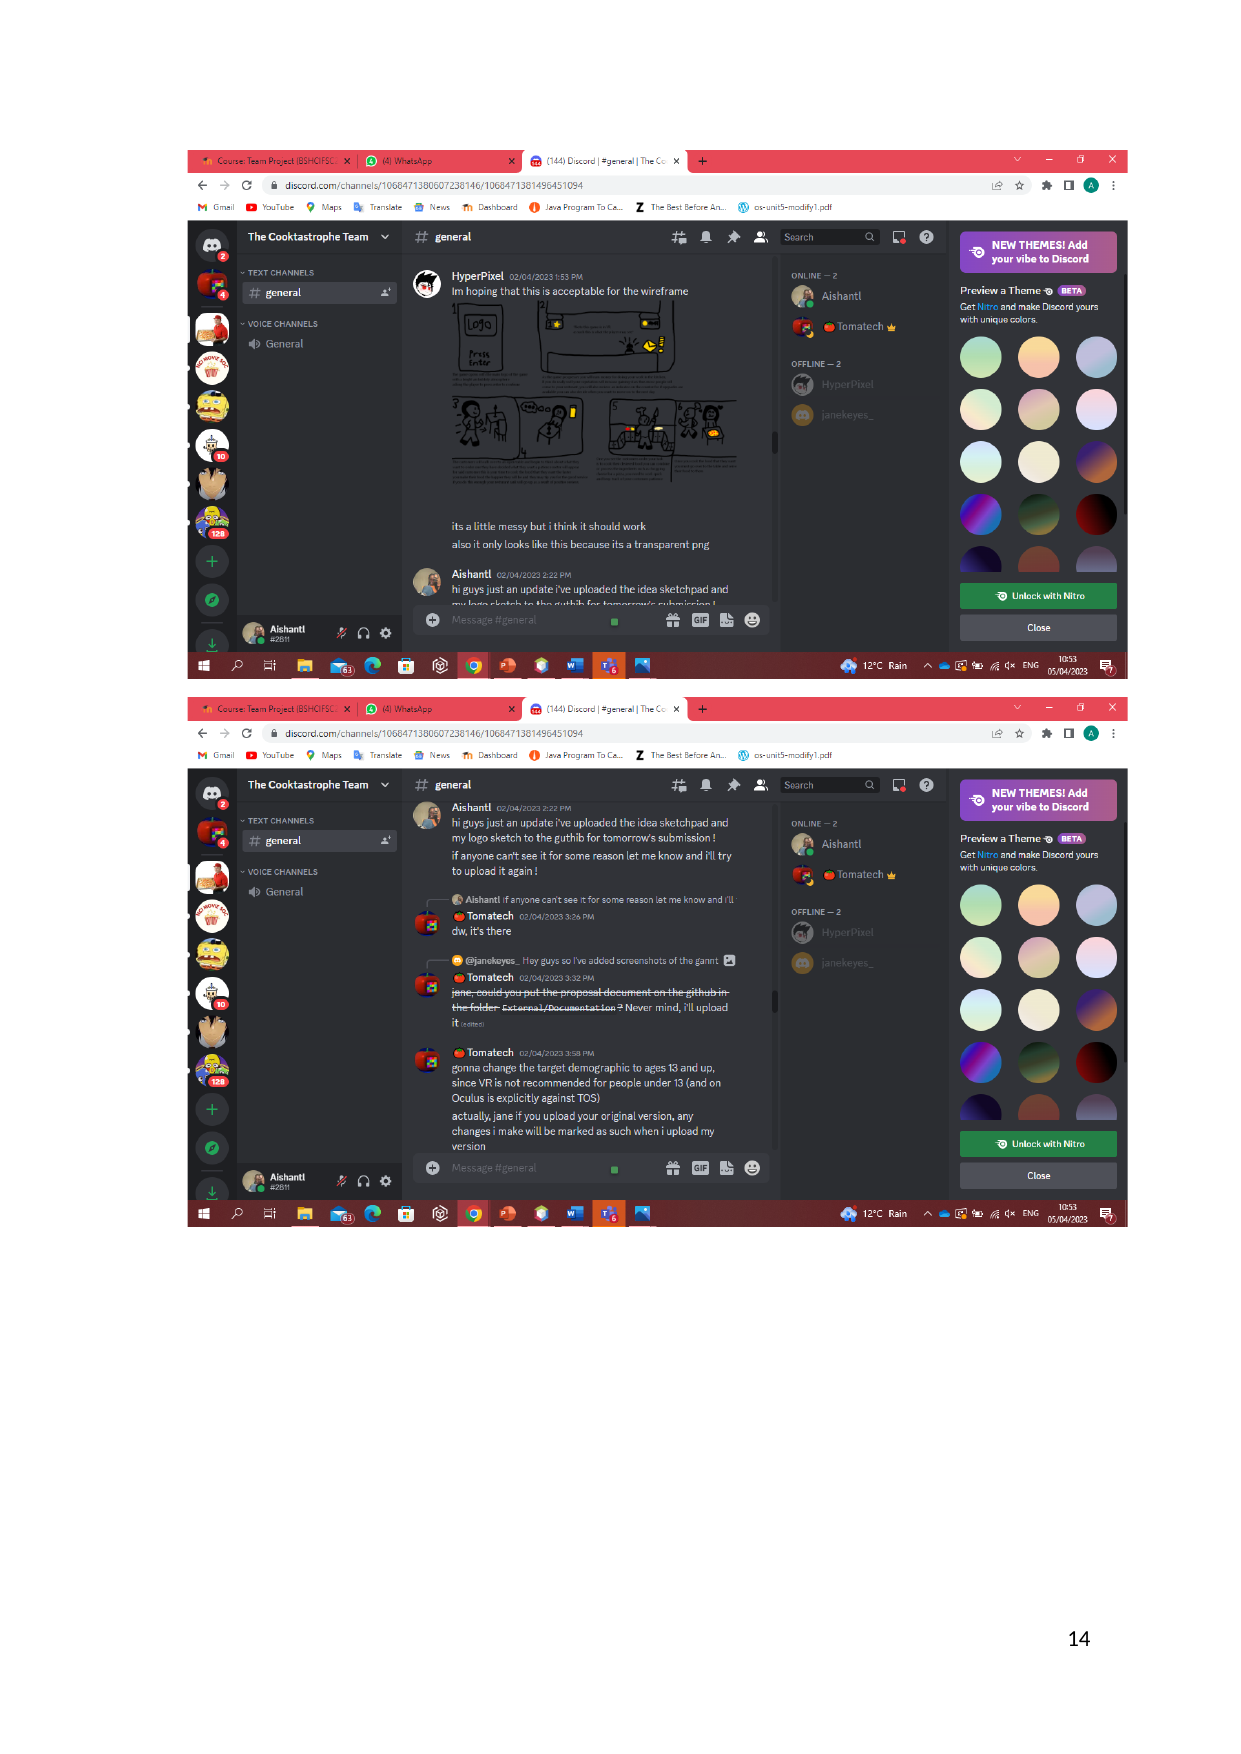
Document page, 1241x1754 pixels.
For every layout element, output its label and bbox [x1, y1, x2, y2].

picture [187, 697, 1128, 1227]
picture [187, 150, 1128, 679]
